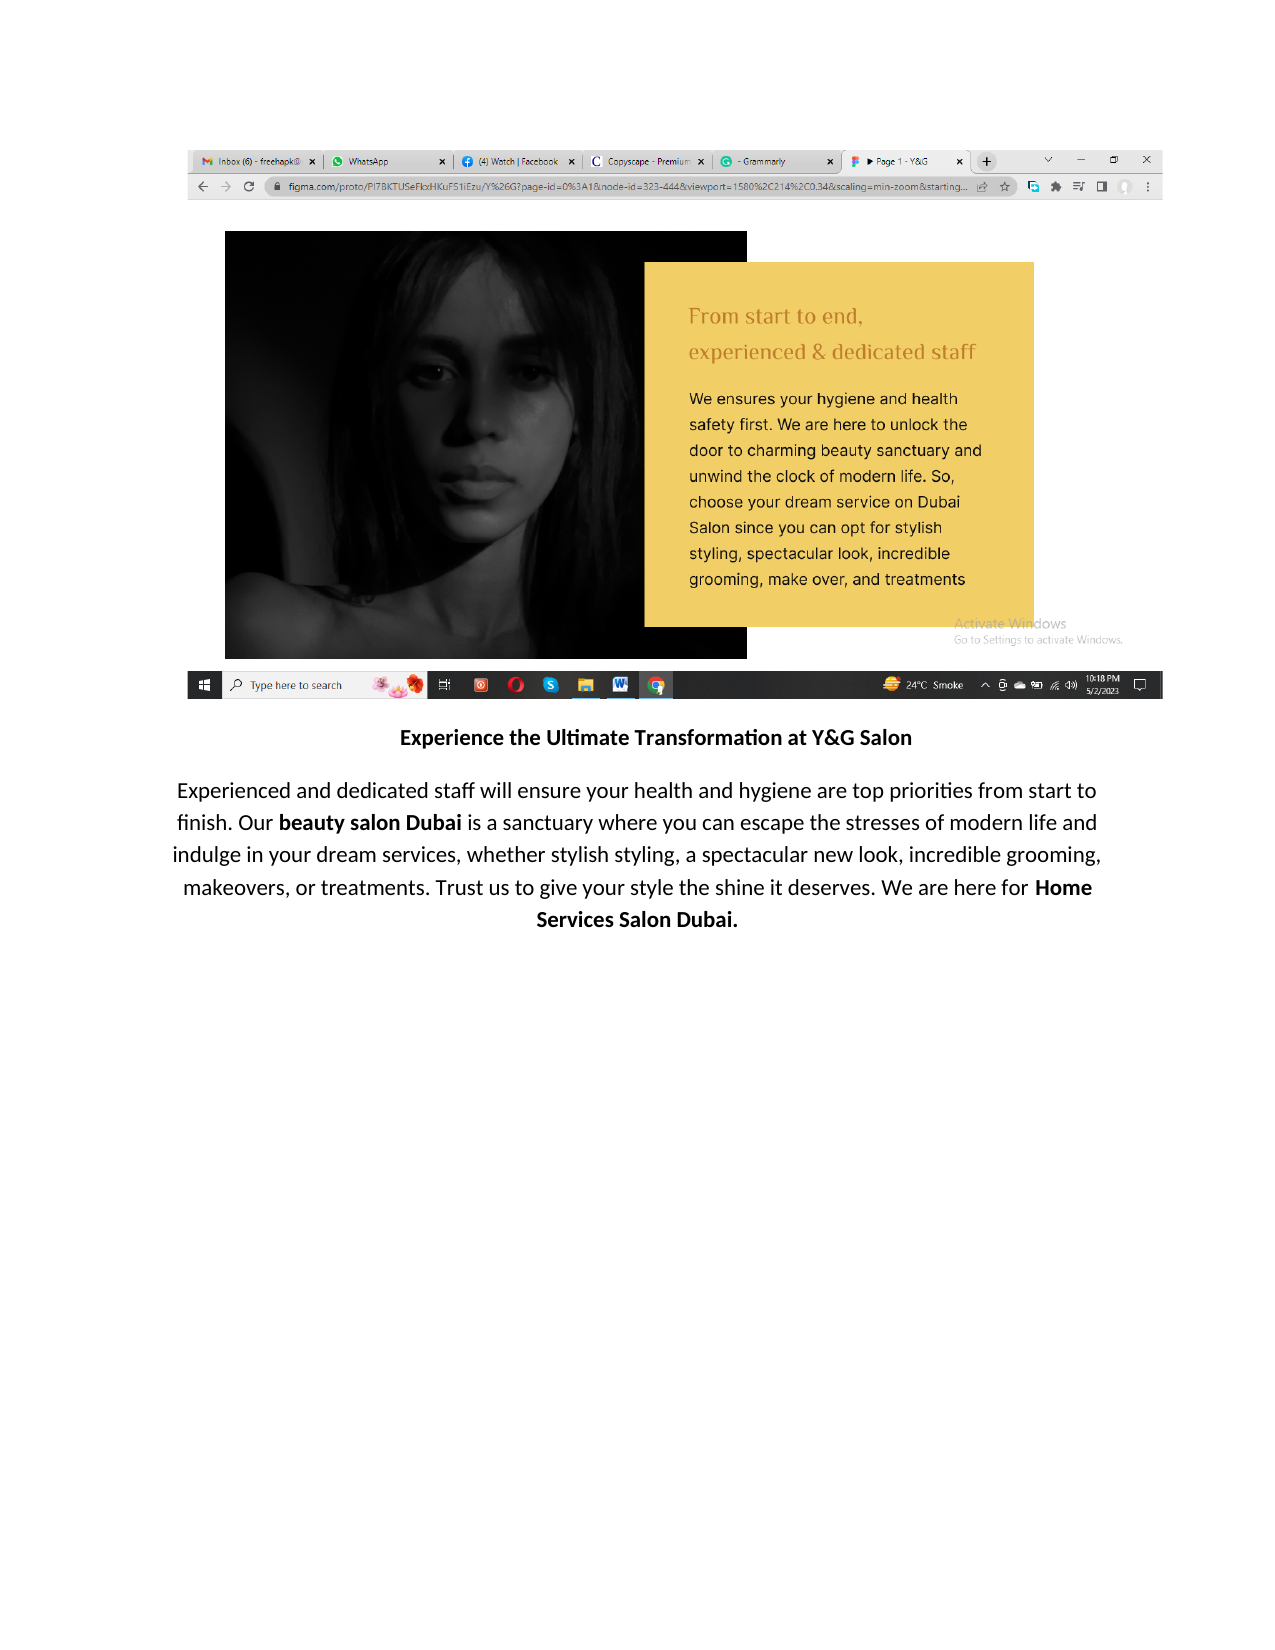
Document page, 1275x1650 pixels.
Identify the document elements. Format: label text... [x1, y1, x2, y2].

text Experience the Ultimate Transformation at Y&G Salon [187, 723, 1125, 751]
picture [187, 150, 1163, 699]
text Experienced and dedicated staff will ensure your health and hygiene are top priorities from start to finish. Our beauty salon Dubai is a sanctuary where you can escape the stresses of modern life and indulge in your dream services, whether stylish styling, a spectacular new look, incredible grooming, makeovers, or treatments. Trust us to give your style the shine it deserves. We are here for Home Services Salon Dubai. [150, 776, 1125, 933]
